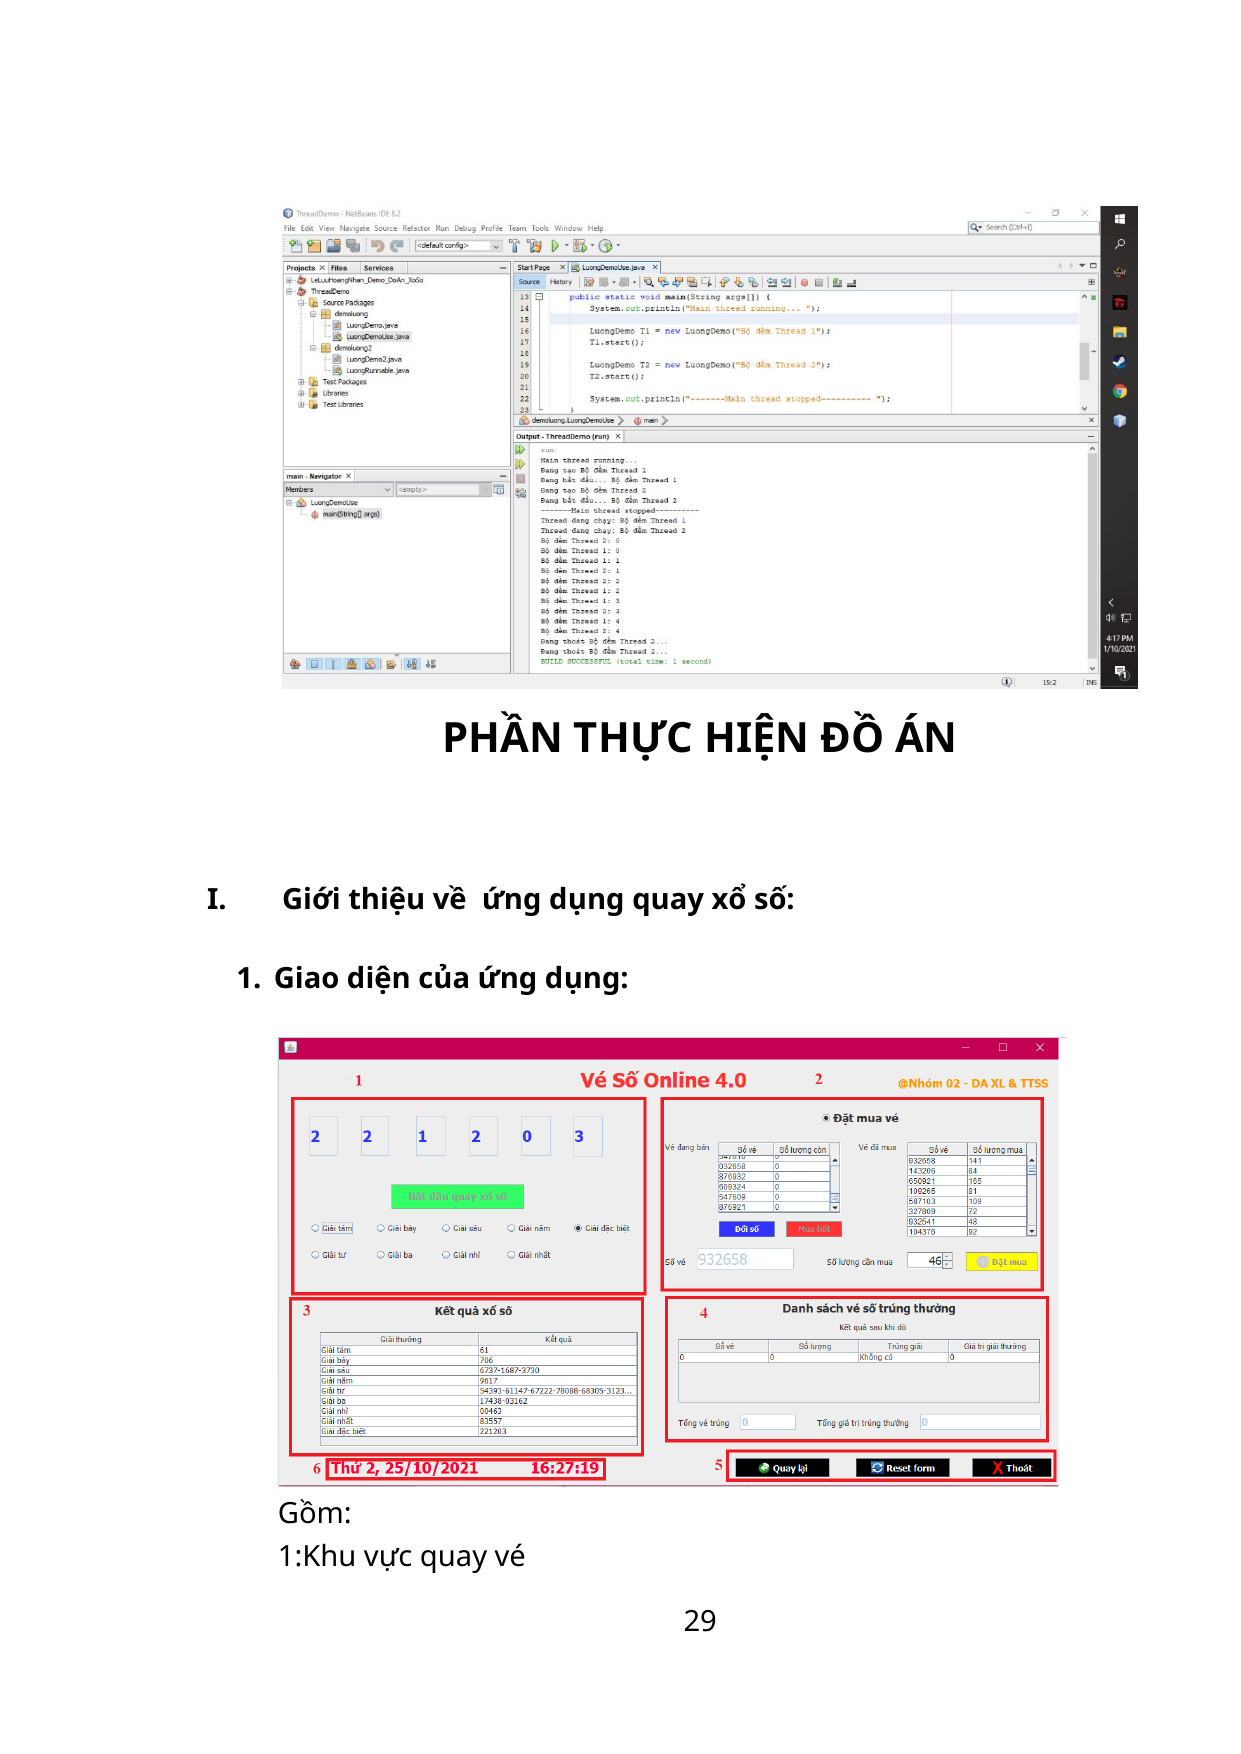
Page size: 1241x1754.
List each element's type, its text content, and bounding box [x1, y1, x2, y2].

list Giao diện của ứng dụng: [236, 958, 1122, 997]
picture [277, 1037, 1067, 1489]
text Gồm: [278, 1492, 1122, 1532]
text 1:Khu vực quay vé [278, 1535, 1122, 1574]
picture [281, 206, 1138, 689]
text PHẦN THỰC HIỆN ĐỒ ÁN [278, 708, 1122, 765]
list Giới thiệu về ứng dụng quay xổ số: [207, 878, 1122, 918]
